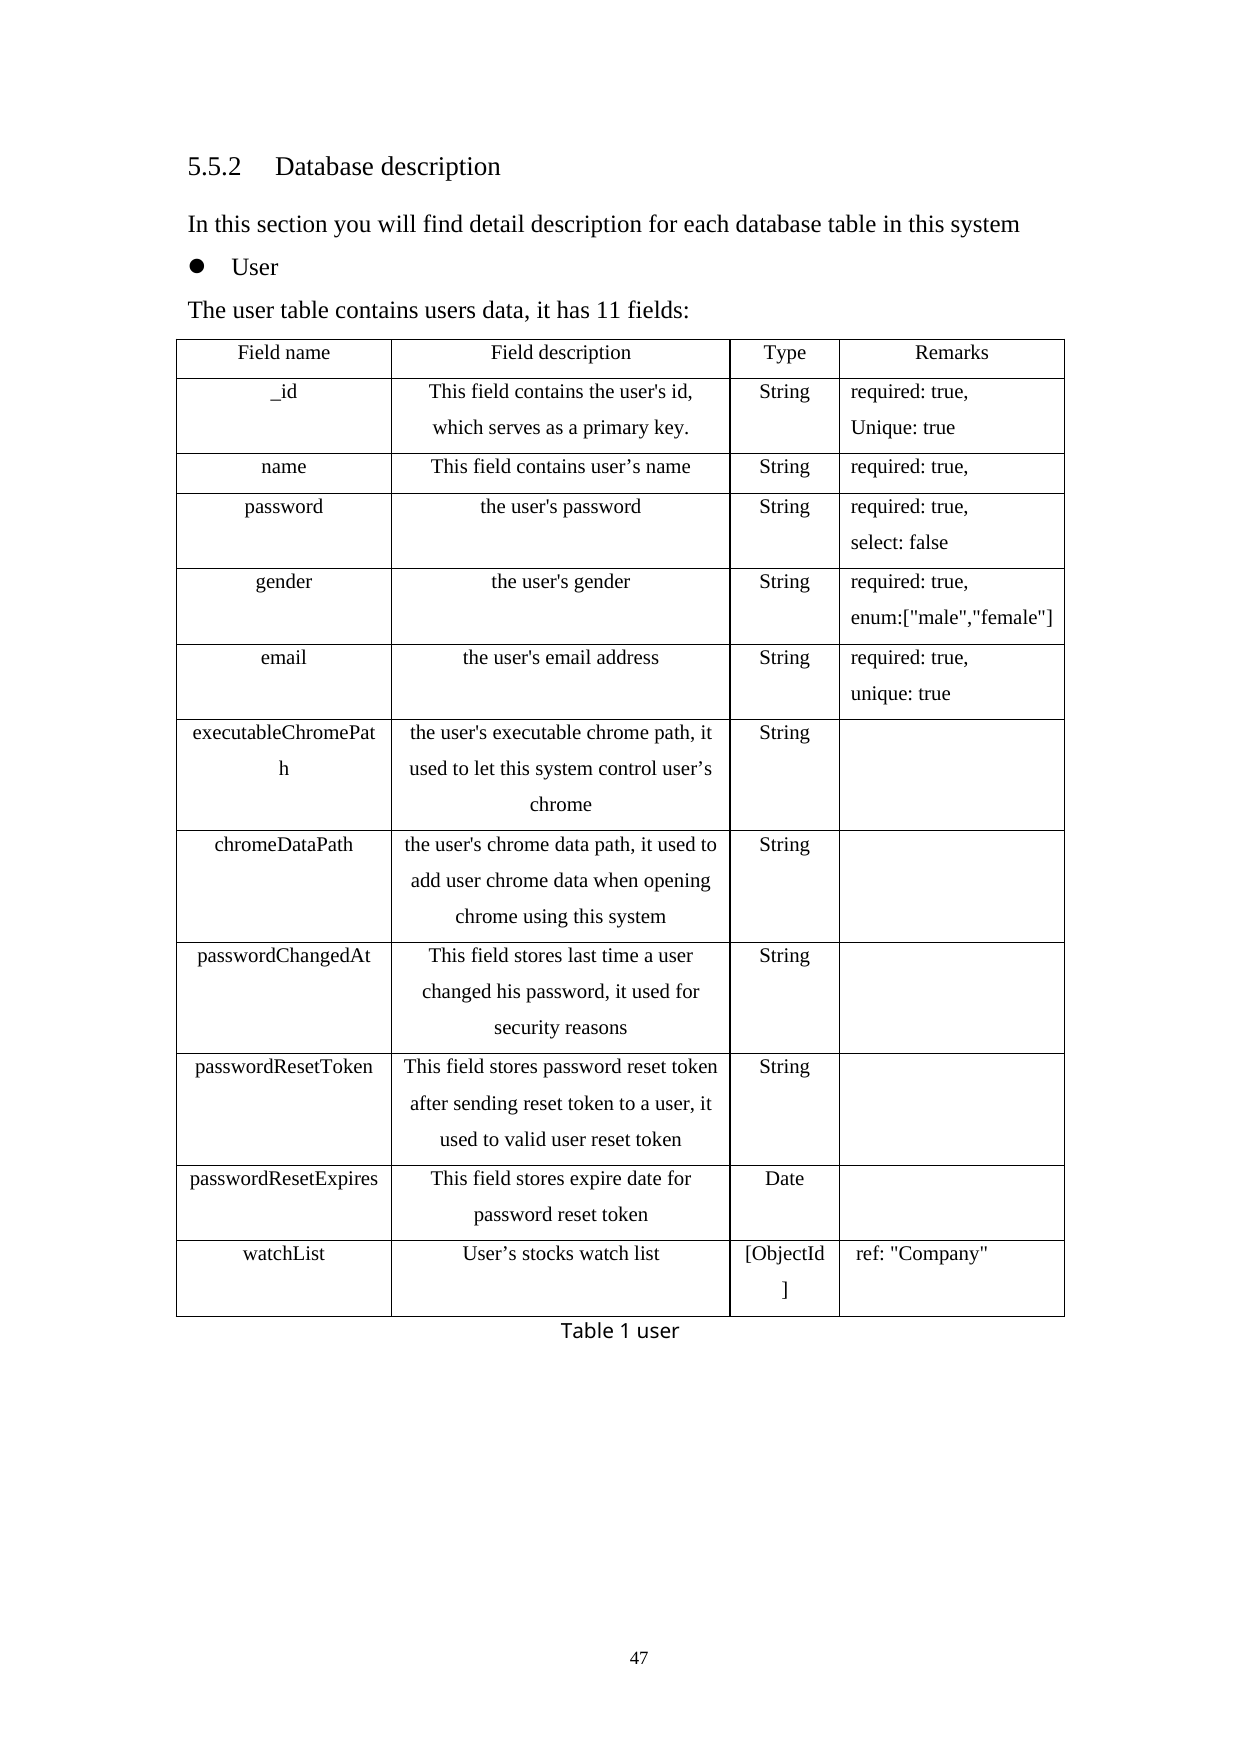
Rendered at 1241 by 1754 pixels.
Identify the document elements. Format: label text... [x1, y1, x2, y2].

table_cell chromeDataPath [177, 831, 391, 942]
table_cell the user's email address [392, 645, 729, 719]
table_cell ref: "Company" [840, 1241, 1064, 1316]
table_cell [ObjectId] [731, 1241, 839, 1316]
text Table 1 user [187, 1317, 1053, 1345]
table_cell String [731, 454, 839, 493]
table_cell password [177, 494, 391, 568]
text In this section you will find detail description for each database table in this system [187, 209, 1053, 238]
list User [187, 252, 1053, 281]
table_header Remarks [840, 340, 1064, 378]
table_cell required: true, Unique: true [840, 379, 1064, 453]
table_cell [840, 1166, 1064, 1240]
table_cell required: true, [840, 454, 1064, 493]
table_cell String [731, 569, 839, 643]
table_cell [840, 831, 1064, 942]
table_cell This field stores last time a user changed his password, it used for security reasons [392, 943, 729, 1053]
table_cell passwordResetToken [177, 1054, 391, 1165]
table_header Field description [392, 340, 729, 378]
table_cell String [731, 645, 839, 719]
table_cell required: true, select: false [840, 494, 1064, 568]
table_cell the user's executable chrome path, it used to let this system control user’s chrome [392, 720, 729, 830]
table_cell name [177, 454, 391, 493]
table_cell String [731, 1054, 839, 1165]
table_cell email [177, 645, 391, 719]
table_header Field name [177, 340, 391, 378]
table_cell This field contains the user's id, which serves as a primary key. [392, 379, 729, 453]
table_cell gender [177, 569, 391, 643]
table_cell [840, 720, 1064, 830]
table_cell Date [731, 1166, 839, 1240]
table_cell String [731, 379, 839, 453]
table_cell the user's gender [392, 569, 729, 643]
table_cell String [731, 720, 839, 830]
table_cell User’s stocks watch list [392, 1241, 729, 1316]
table_cell required: true, unique: true [840, 645, 1064, 719]
table_cell required: true, enum:["male","female"] [840, 569, 1064, 643]
table_cell executableChromePath [177, 720, 391, 830]
table_cell _id [177, 379, 391, 453]
table_cell String [731, 943, 839, 1053]
table_cell [840, 943, 1064, 1053]
table_cell passwordResetExpires [177, 1166, 391, 1240]
subtitle Database description [187, 150, 1053, 181]
table_cell String [731, 831, 839, 942]
table_cell This field stores expire date for password reset token [392, 1166, 729, 1240]
table_cell watchList [177, 1241, 391, 1316]
table_cell This field contains user’s name [392, 454, 729, 493]
table_cell the user's chrome data path, it used to add user chrome data when opening chrome using this system [392, 831, 729, 942]
table_cell String [731, 494, 839, 568]
table_cell [840, 1054, 1064, 1165]
table_header Type [731, 340, 839, 378]
list The user table contains users data, it has 11 fields: [187, 295, 1053, 324]
table_cell the user's password [392, 494, 729, 568]
table_cell passwordChangedAt [177, 943, 391, 1053]
table_cell This field stores password reset token after sending reset token to a user, it used to valid user reset token [392, 1054, 729, 1165]
